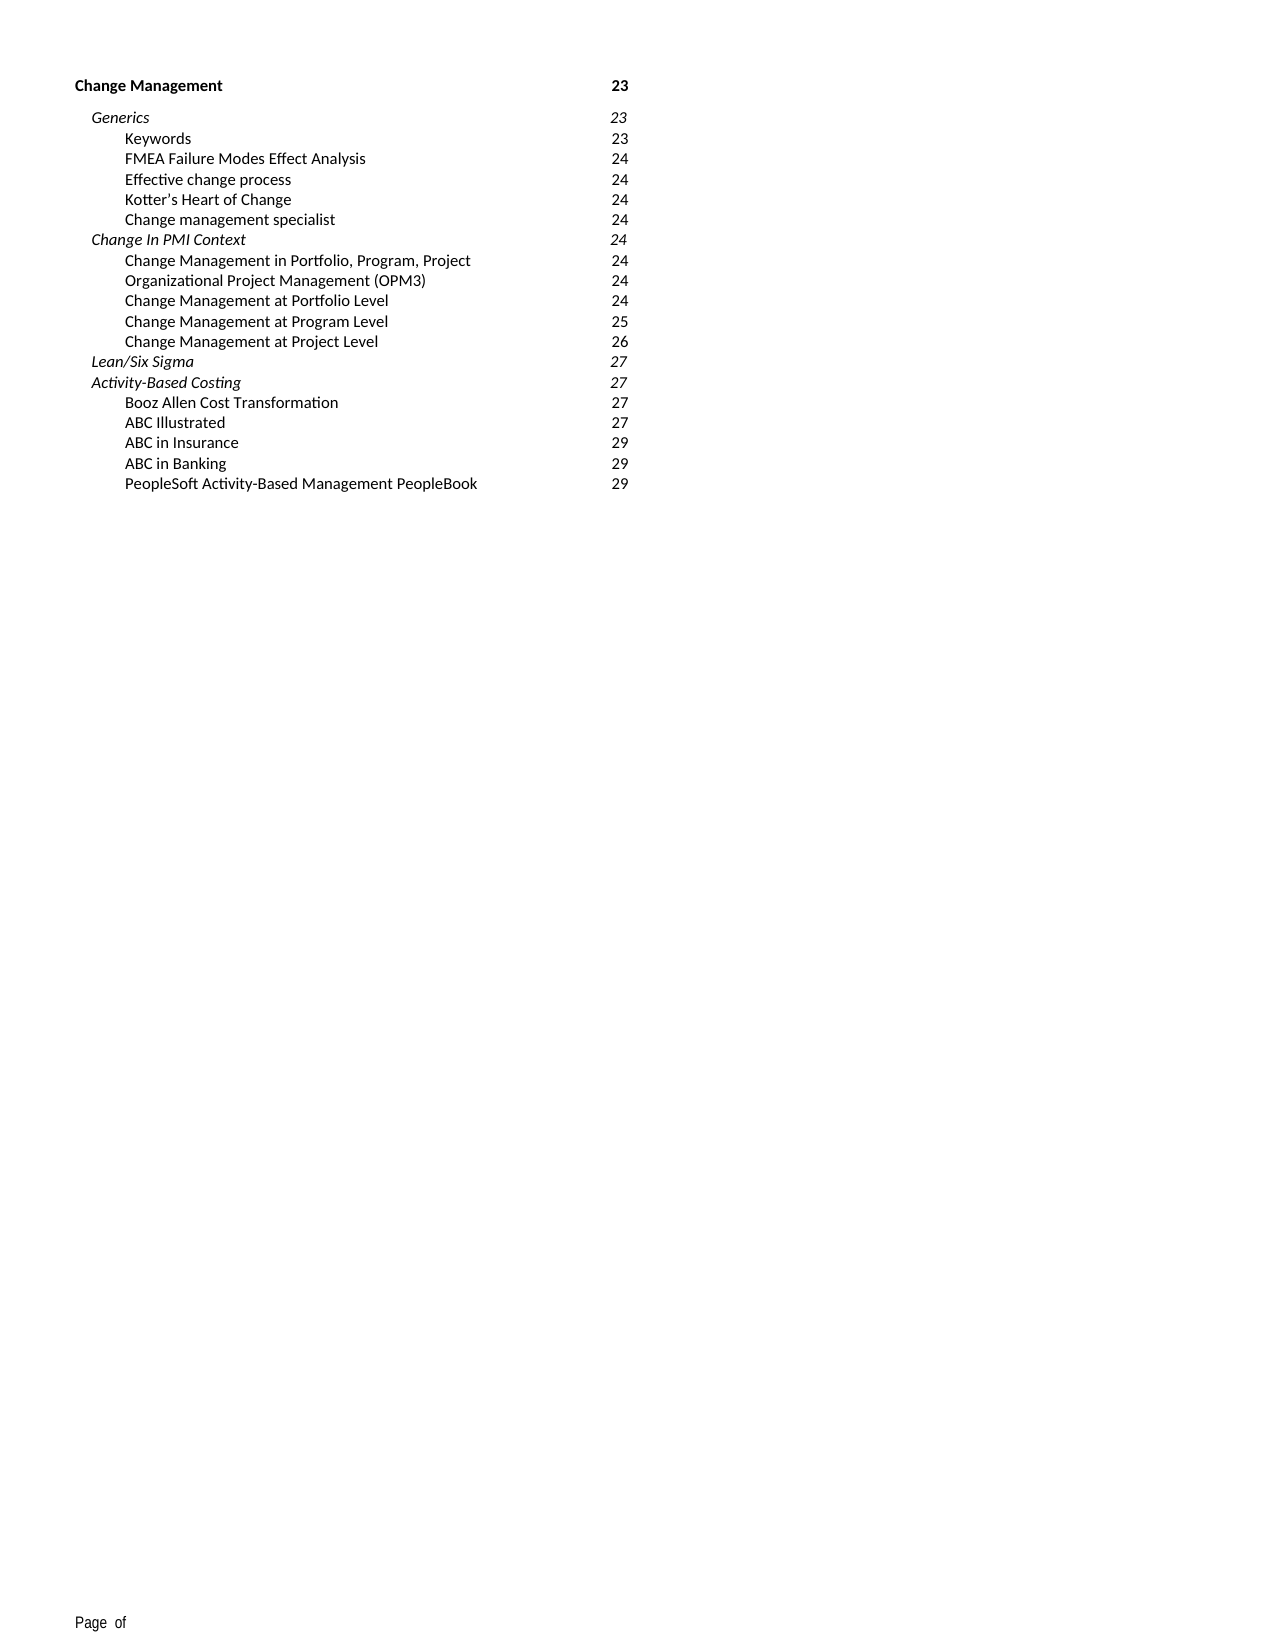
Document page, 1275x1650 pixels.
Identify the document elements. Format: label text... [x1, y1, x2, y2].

text Booz Allen Cost Transformation 27 [125, 392, 1213, 412]
text Change In PMI Context 24 [91, 230, 1213, 250]
text ABC in Banking 29 [125, 453, 1213, 473]
text Activity-Based Costing 27 [91, 372, 1213, 392]
text Change management specialist 24 [125, 209, 1213, 230]
text Organizational Project Management (OPM3) 24 [125, 270, 1213, 291]
text Keywords 23 [125, 128, 1213, 148]
text Change Management at Portfolio Level 24 [125, 291, 1213, 311]
text Change Management 23 [75, 75, 1213, 95]
text ABC in Insurance 29 [125, 433, 1213, 453]
text Change Management at Program Level 25 [125, 311, 1213, 331]
text Generics 23 [91, 108, 1213, 128]
text Lean/Six Sigma 27 [91, 352, 1213, 372]
text FMEA Failure Modes Effect Analysis 24 [125, 148, 1213, 169]
text ABC Illustrated 27 [125, 412, 1213, 433]
text Change Management at Project Level 26 [125, 331, 1213, 352]
text PeopleSoft Activity-Based Management PeopleBook 29 [125, 473, 1213, 494]
text Kotter’s Heart of Change 24 [125, 189, 1213, 209]
text Effective change process 24 [125, 169, 1213, 189]
text Change Management in Portfolio, Program, Project 24 [125, 250, 1213, 270]
